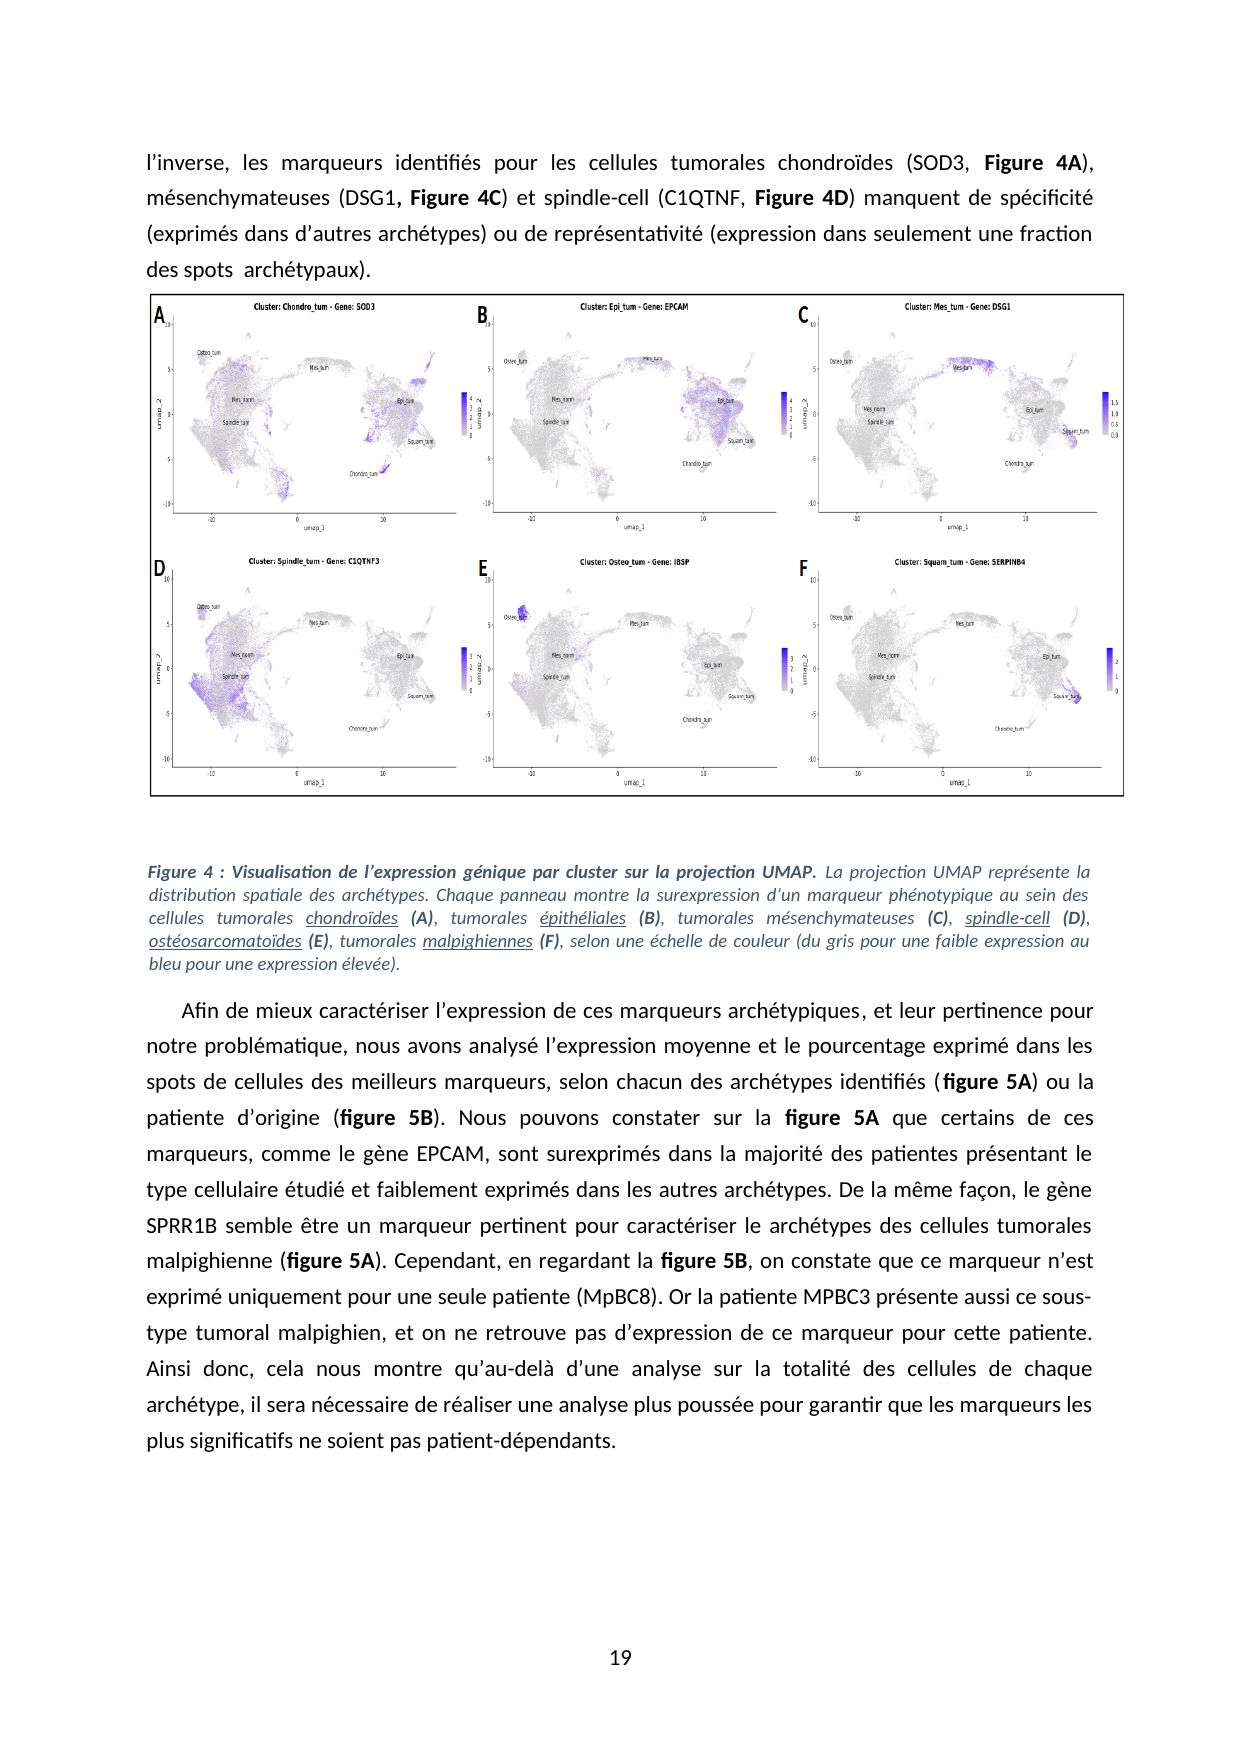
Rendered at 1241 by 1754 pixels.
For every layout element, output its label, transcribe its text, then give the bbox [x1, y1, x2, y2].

text Figure 4 : Visualisation de l’expression génique par cluster sur la projection UMAP. La projection UMAP représente la distribution spatiale des archétypes. Chaque panneau montre la surexpression d’un marqueur phénotypique au sein des cellules tumorales chondroïdes (A), tumorales épithéliales (B), tumorales mésenchymateuses (C), spindle-cell (D), ostéosarcomatoïdes (E), tumorales malpighiennes (F), selon une échelle de couleur (du gris pour une faible expression au bleu pour une expression élevée). [148, 860, 1093, 975]
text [146, 148, 1094, 283]
text Afin de mieux caractériser l’expression de ces marqueurs archétypiques, et leur pertinence pour notre problématique, nous avons analysé l’expression moyenne et le pourcentage exprimé dans les spots de cellules des meilleurs marqueurs, selon chacun des archétypes identifiés (figure 5A) ou la patiente d’origine (figure 5B). Nous pouvons constater sur la figure 5A que certains de ces marqueurs, comme le gène EPCAM, sont surexprimés dans la majorité des patientes présentant le type cellulaire étudié et faiblement exprimés dans les autres archétypes. De la même façon, le gène SPRR1B semble être un marqueur pertinent pour caractériser le archétypes des cellules tumorales malpighienne (figure 5A). Cependant, en regardant la figure 5B, on constate que ce marqueur n’est exprimé uniquement pour une seule patiente (MpBC8). Or la patiente MPBC3 présente aussi ce sous-type tumoral malpighien, et on ne retrouve pas d’expression de ce marqueur pour cette patiente. Ainsi donc, cela nous montre qu’au-delà d’une analyse sur la totalité des cellules de chaque archétype, il sera nécessaire de réaliser une analyse plus poussée pour garantir que les marqueurs les plus significatifs ne soient pas patient-dépendants. [146, 996, 1094, 1454]
picture [147, 291, 1126, 798]
